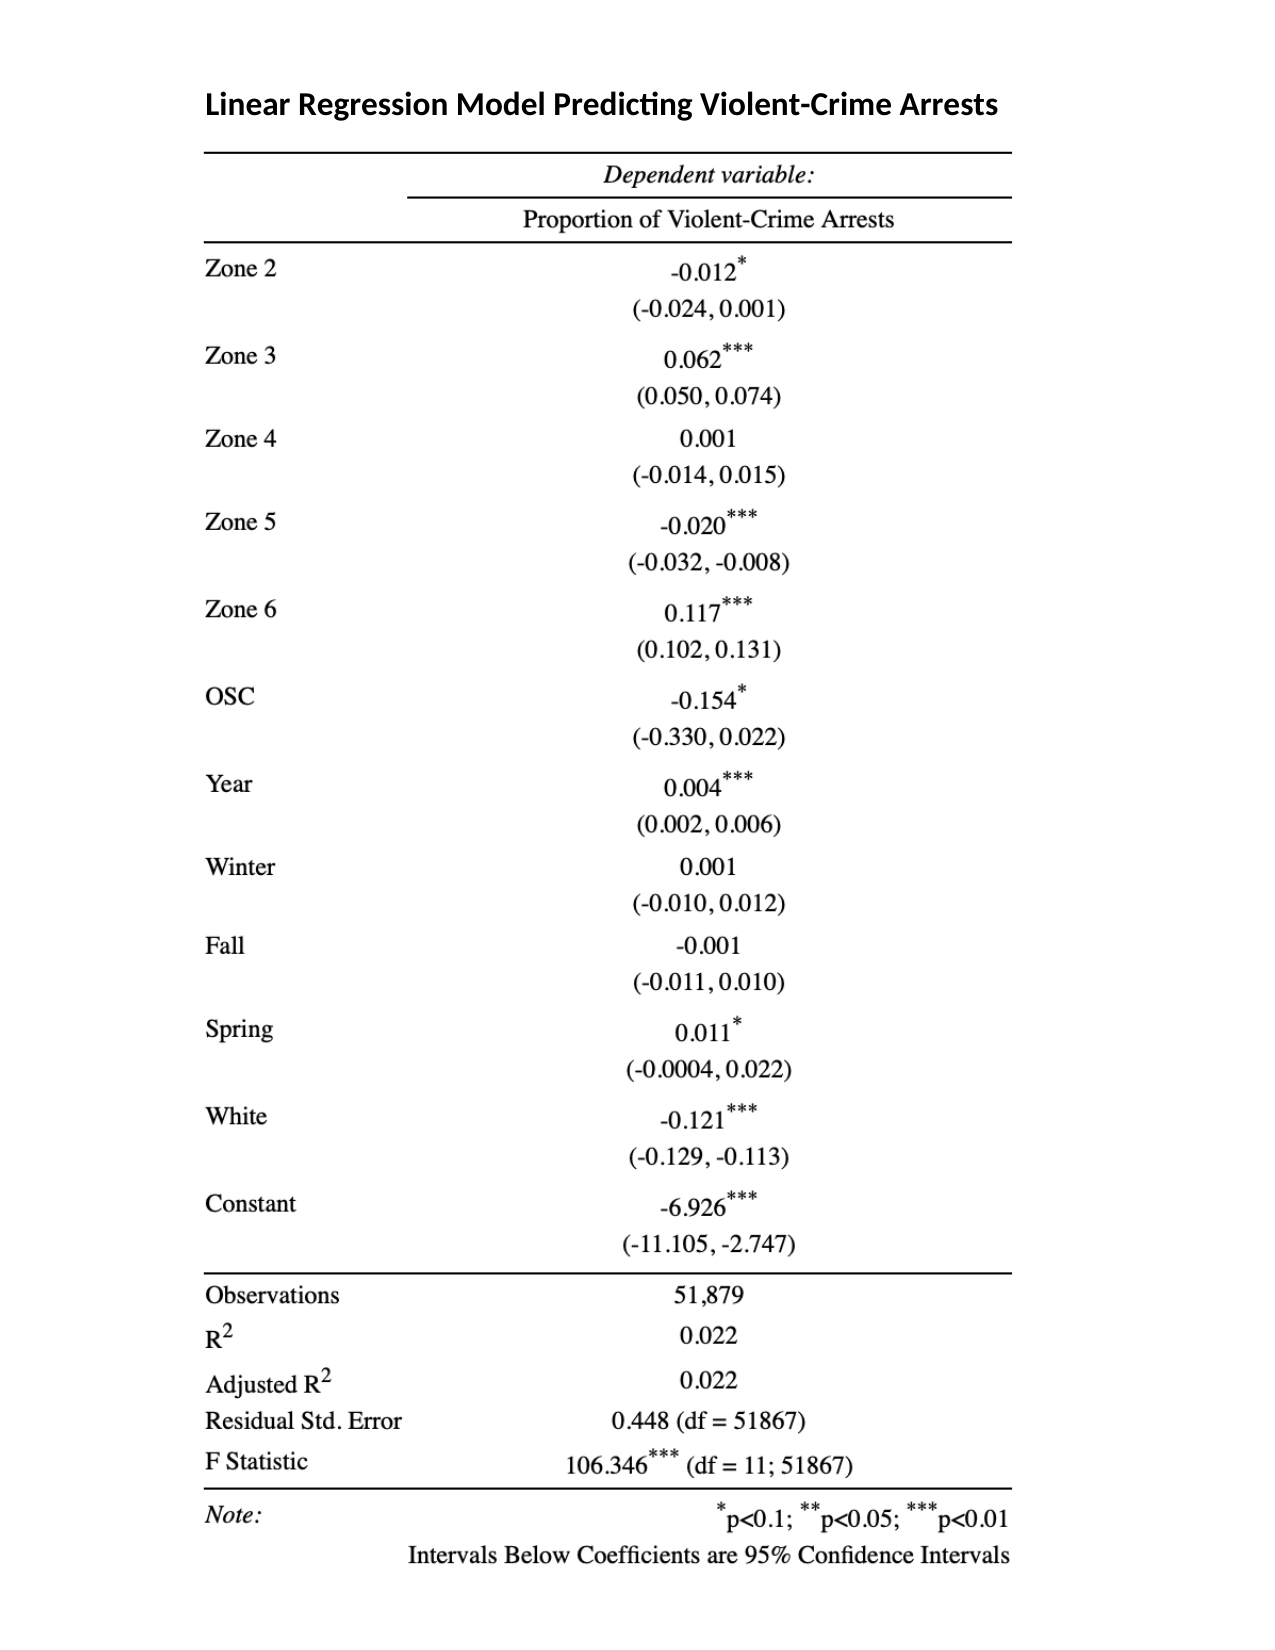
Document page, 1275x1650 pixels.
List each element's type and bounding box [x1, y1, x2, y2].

picture [190, 140, 1044, 1609]
